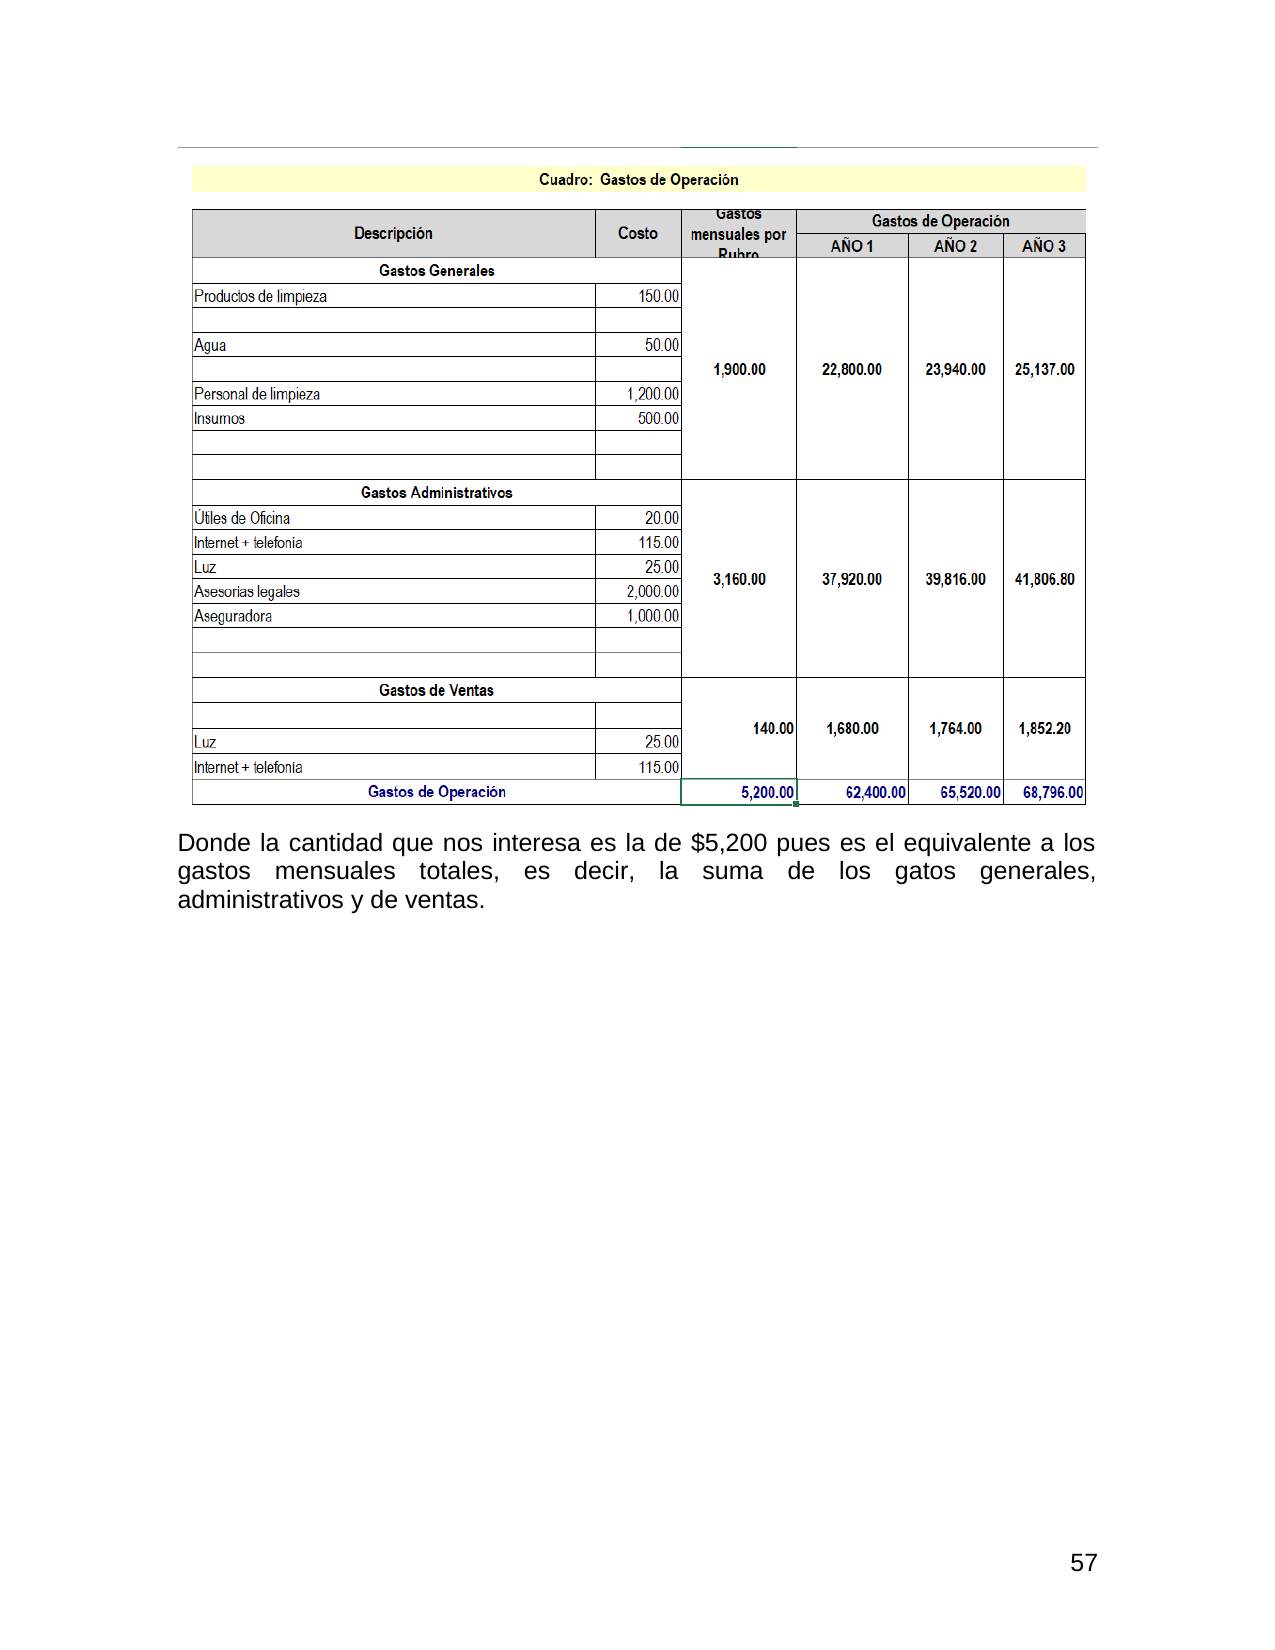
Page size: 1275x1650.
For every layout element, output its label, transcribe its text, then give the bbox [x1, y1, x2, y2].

picture [177, 147, 1098, 811]
text Donde la cantidad que nos interesa es la de $5,200 pues es el equivalente a los gastos mensuales totales, es decir, la suma de los gatos generales, administrativos y de ventas. [177, 827, 1098, 914]
